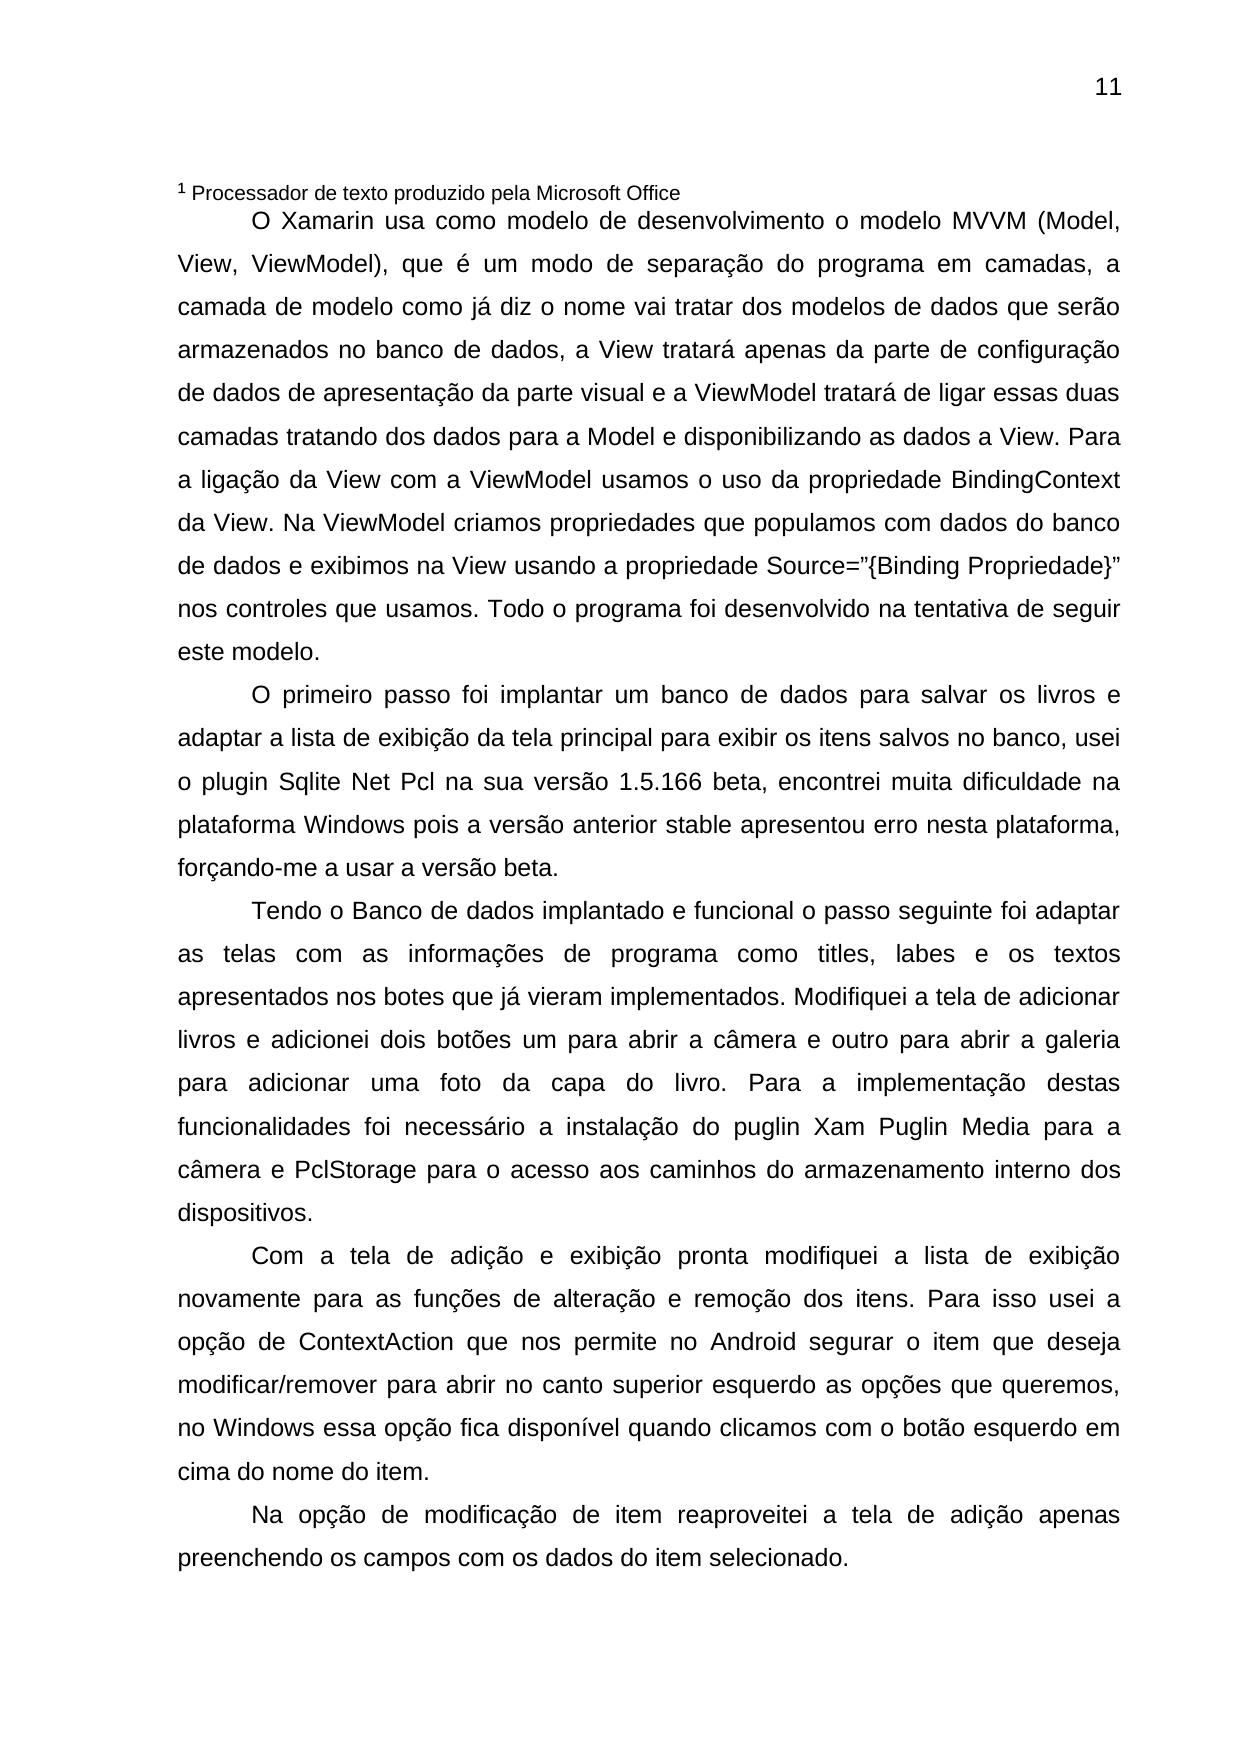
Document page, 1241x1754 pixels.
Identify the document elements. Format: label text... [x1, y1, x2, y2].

text O primeiro passo foi implantar um banco de dados para salvar os livros e adaptar a lista de exibição da tela principal para exibir os itens salvos no banco, usei o plugin Sqlite Net Pcl na sua versão 1.5.166 beta, encontrei muita dificuldade na plataforma Windows pois a versão anterior stable apresentou erro nesta plataforma, forçando-me a usar a versão beta. [177, 680, 1122, 882]
text Na opção de modificação de item reaproveitei a tela de adição apenas preenchendo os campos com os dados do item selecionado. [177, 1500, 1122, 1572]
text Com a tela de adição e exibição pronta modifiquei a lista de exibição novamente para as funções de alteração e remoção dos itens. Para isso usei a opção de ContextAction que nos permite no Android segurar o item que deseja modificar/remover para abrir no canto superior esquerdo as opções que queremos, no Windows essa opção fica disponível quando clicamos com o botão esquerdo em cima do nome do item. [177, 1241, 1122, 1485]
text Tendo o Banco de dados implantado e funcional o passo seguinte foi adaptar as telas com as informações de programa como titles, labes e os textos apresentados nos botes que já vieram implementados. Modifiquei a tela de adicionar livros e adicionei dois botões um para abrir a câmera e outro para abrir a galeria para adicionar uma foto da capa do livro. Para a implementação destas funcionalidades foi necessário a instalação do puglin Xam Puglin Media para a câmera e PclStorage para o acesso aos caminhos do armazenamento interno dos dispositivos. [177, 896, 1122, 1227]
text O Xamarin usa como modelo de desenvolvimento o modelo MVVM (Model, View, ViewModel), que é um modo de separação do programa em camadas, a camada de modelo como já diz o nome vai tratar dos modelos de dados que serão armazenados no banco de dados, a View tratará apenas da parte de configuração de dados de apresentação da parte visual e a ViewModel tratará de ligar essas duas camadas tratando dos dados para a Model e disponibilizando as dados a View. Para a ligação da View com a ViewModel usamos o uso da propriedade BindingContext da View. Na ViewModel criamos propriedades que populamos com dados do banco de dados e exibimos na View usando a propriedade Source=”{Binding Propriedade}” nos controles que usamos. Todo o programa foi desenvolvido na tentativa de seguir este modelo. [177, 206, 1122, 666]
text ¹ Processador de texto produzido pela Microsoft Office [177, 177, 1122, 206]
